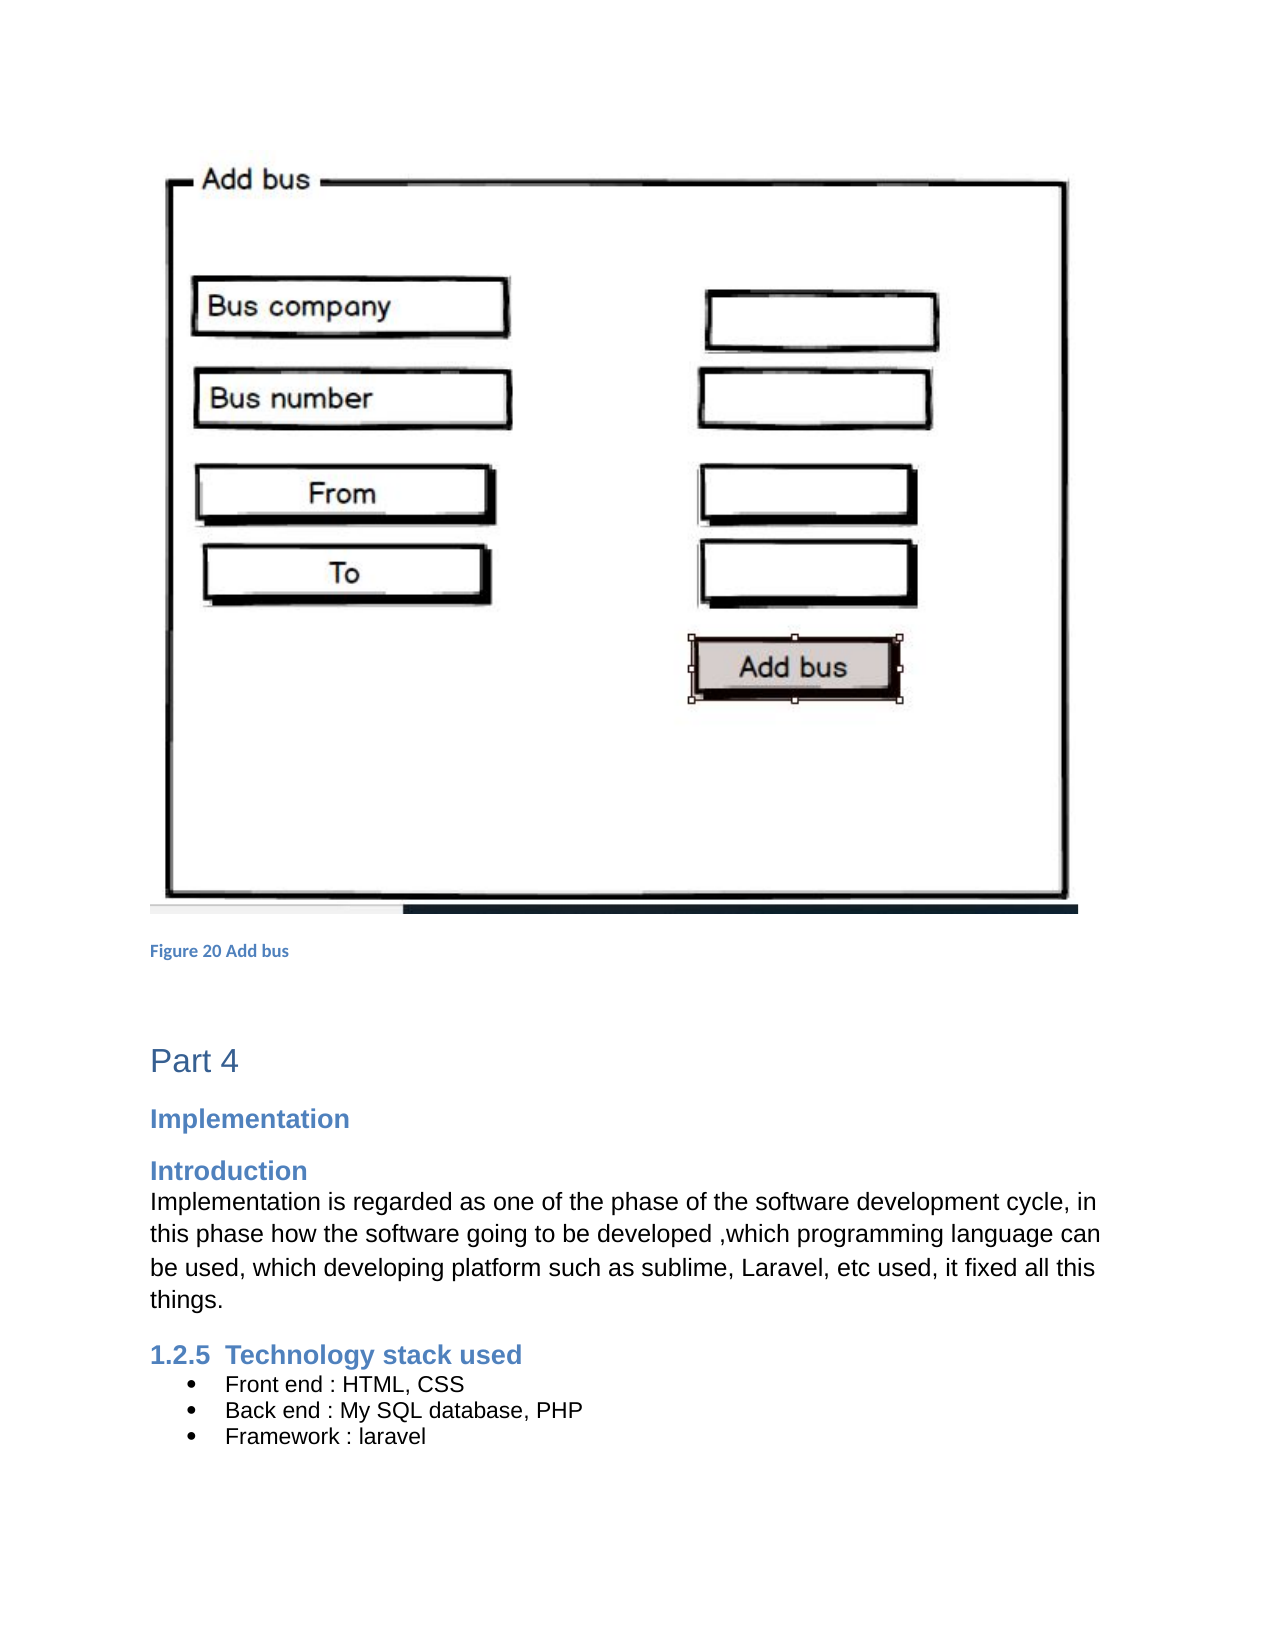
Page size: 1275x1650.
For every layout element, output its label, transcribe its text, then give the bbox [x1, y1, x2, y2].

subtitle Implementation [150, 1103, 1125, 1134]
subtitle Introduction [150, 1155, 1125, 1186]
subtitle Technology stack used [150, 1339, 1125, 1371]
list Back end : My SQL database, PHP [187, 1397, 1125, 1423]
list Front end : HTML, CSS [187, 1371, 1125, 1397]
list Framework : laravel [187, 1423, 1125, 1450]
text Implementation is regarded as one of the phase of the software development cycle, in this phase how the software going to be developed ,which programming language can be used, which developing platform such as sublime, Laravel, etc used, it fixed all this things. [150, 1186, 1125, 1314]
subtitle Part 4 [150, 1041, 1125, 1079]
picture [150, 150, 1079, 914]
